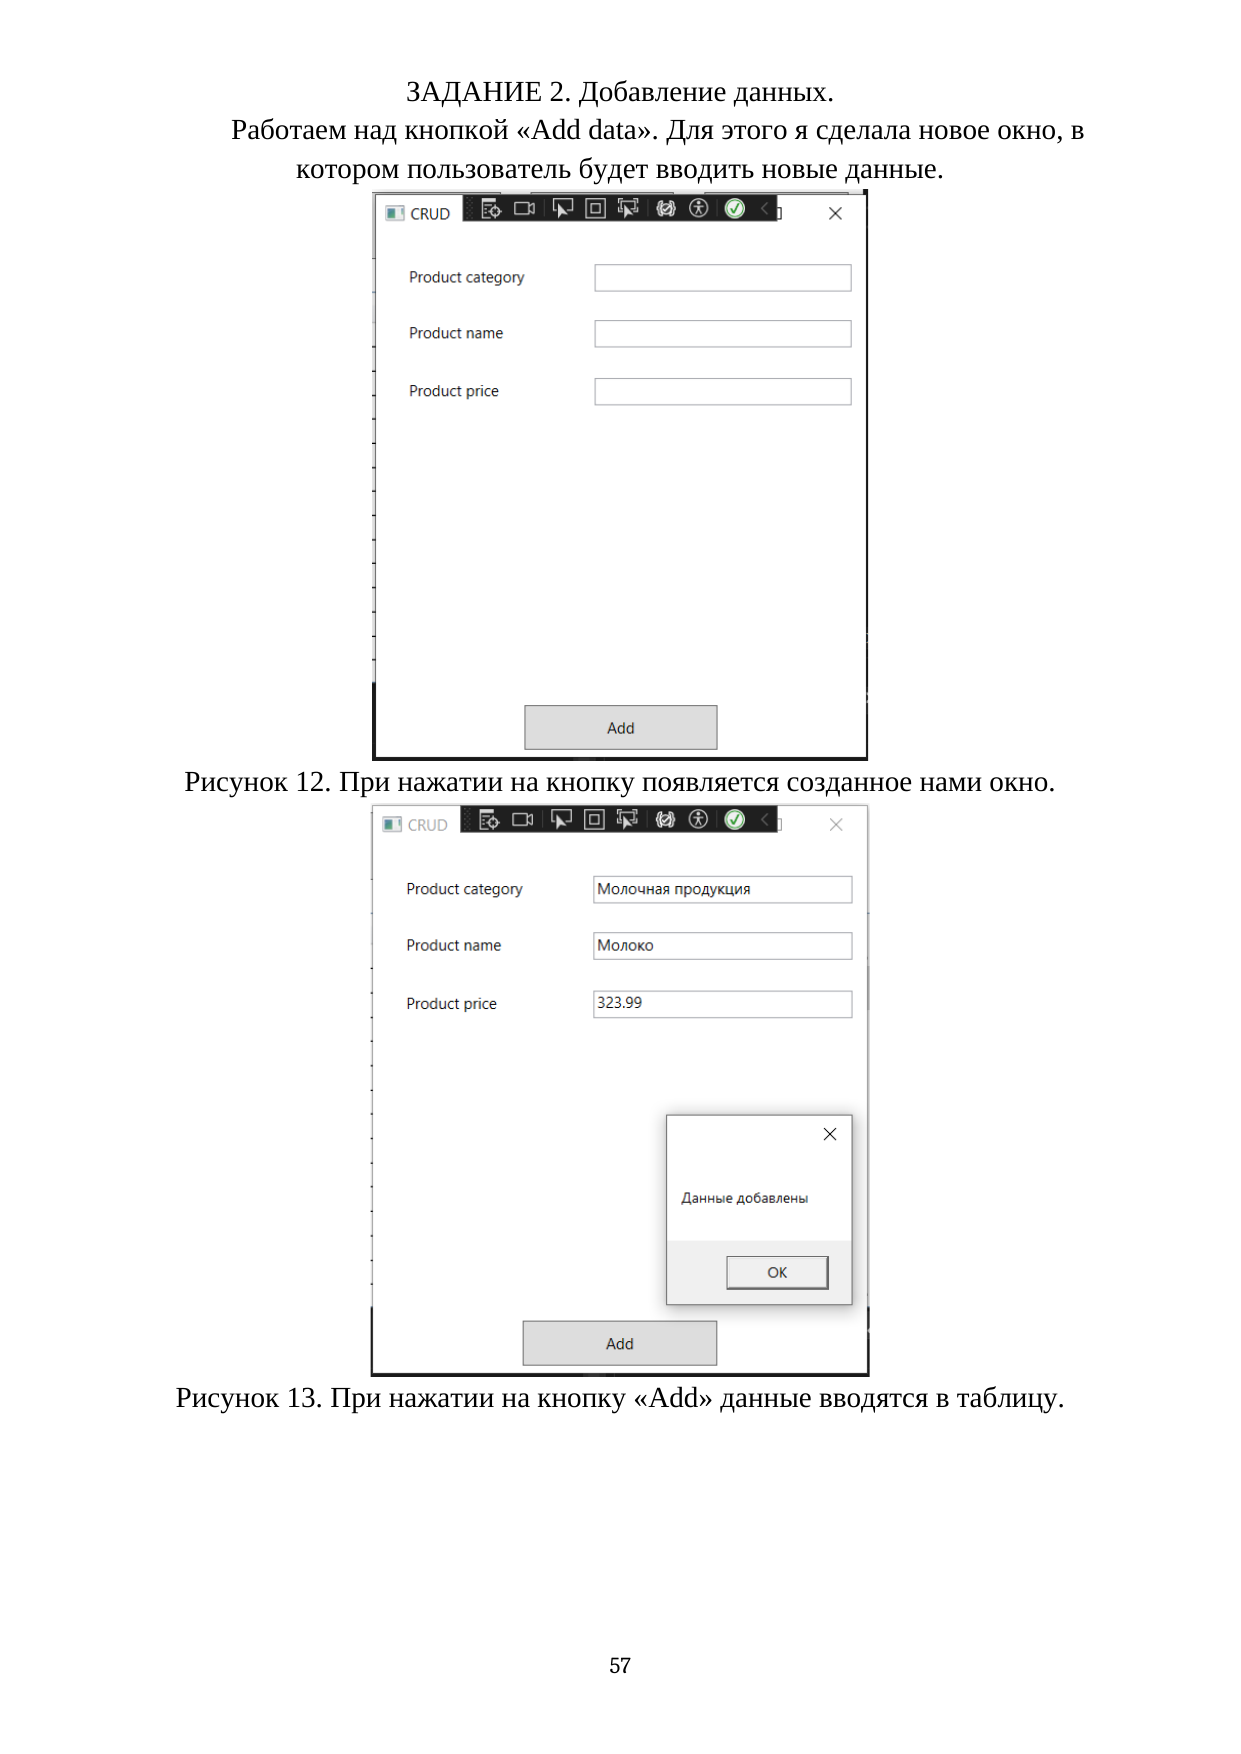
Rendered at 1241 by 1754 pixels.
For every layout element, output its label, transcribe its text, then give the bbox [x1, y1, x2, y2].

text Рисунок 12. При нажатии на кнопку появляется созданное нами окно. [150, 764, 1090, 798]
text Работаем над кнопкой «Add data». Для этого я сделала новое окно, в котором пользователь будет вводить новые данные. [150, 112, 1090, 184]
text ЗАДАНИЕ 2. Добавление данных. [150, 74, 1090, 107]
picture [370, 803, 870, 1377]
picture [372, 189, 869, 761]
text Рисунок 13. При нажатии на кнопку «Add» данные вводятся в таблицу. [150, 1381, 1090, 1414]
